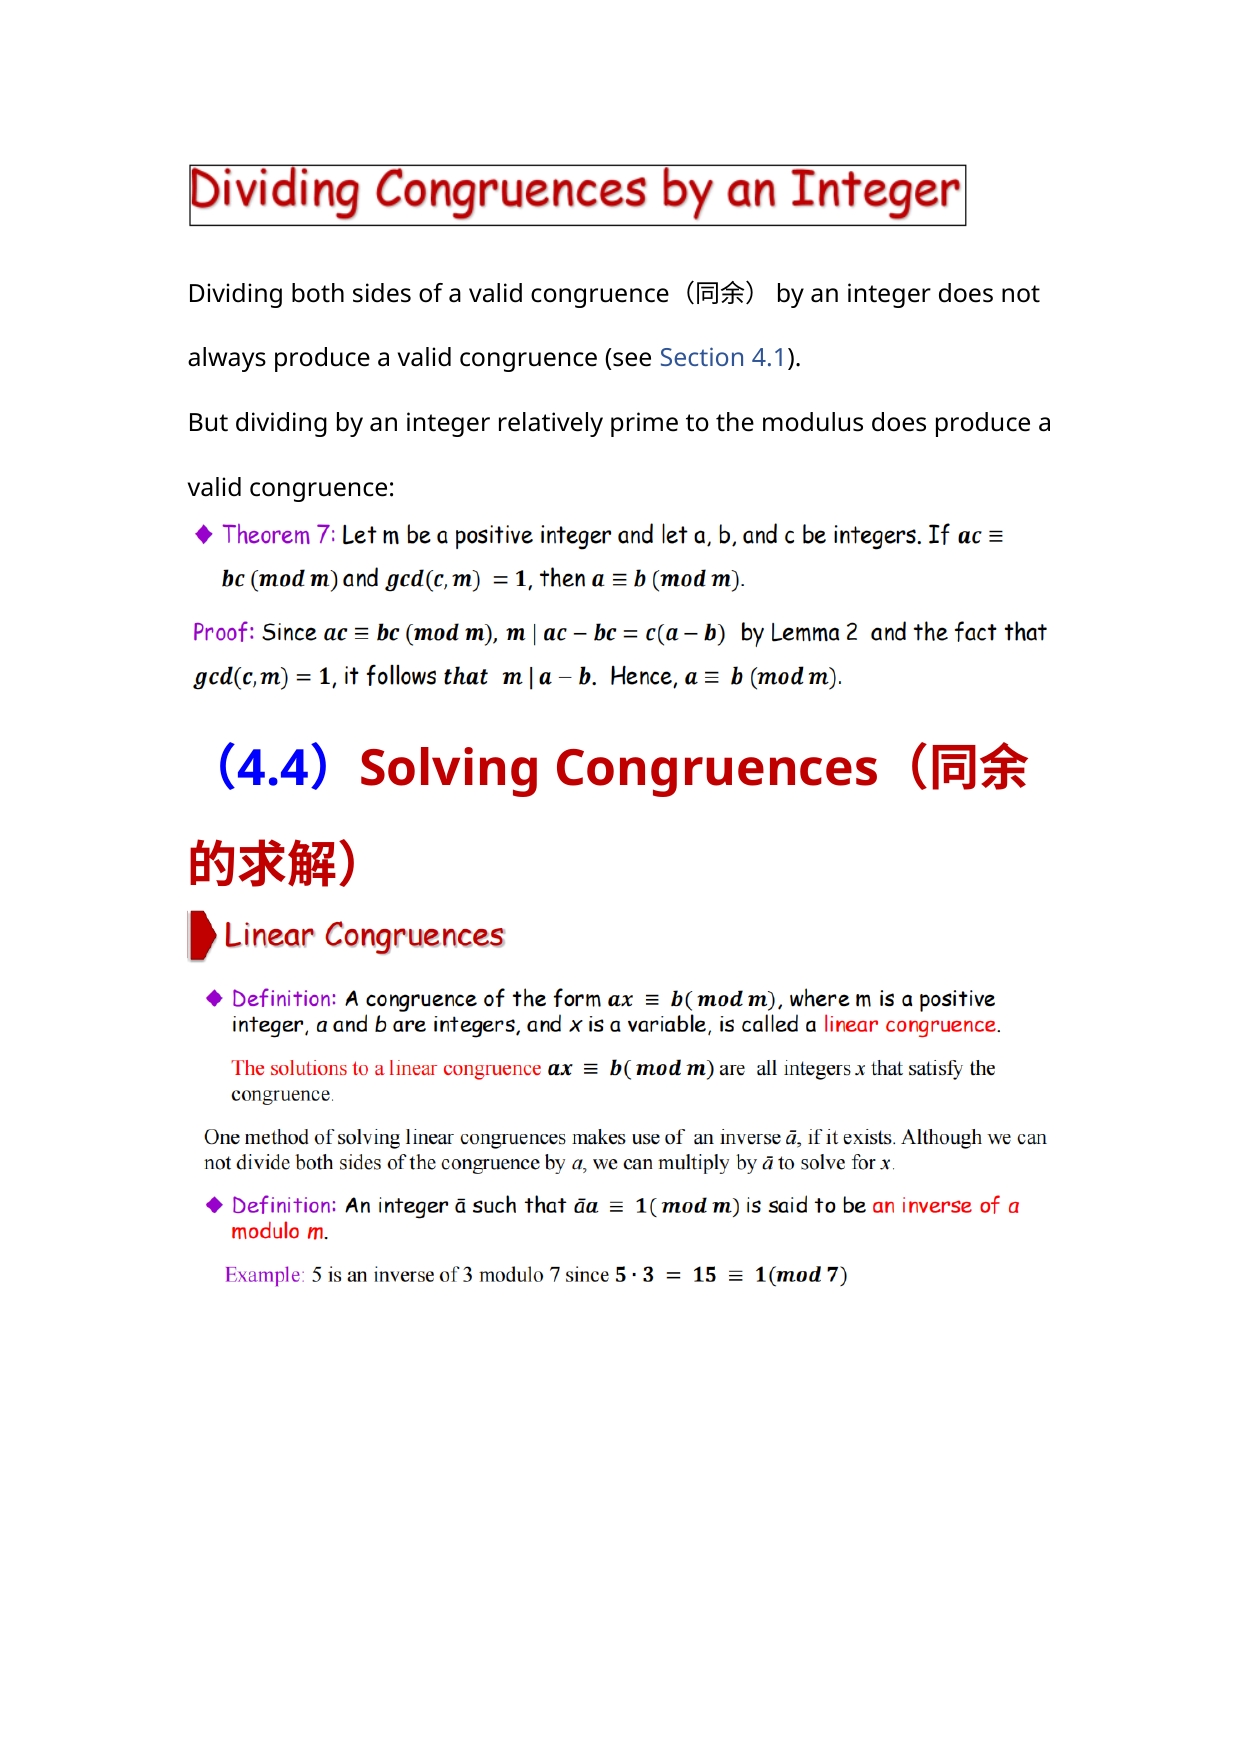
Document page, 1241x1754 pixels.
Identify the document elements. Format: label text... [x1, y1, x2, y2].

text Dividing both sides of a valid congruence（同余） by an integer does not always produce a valid congruence (see Section 4.1). [187, 259, 1053, 389]
picture [187, 162, 969, 230]
text （4.4）Solving Congruences（同余的求解） [187, 714, 1053, 909]
picture [187, 909, 1053, 1296]
text But dividing by an integer relatively prime to the modulus does produce a valid congruence: [187, 389, 1053, 519]
picture [187, 519, 1052, 691]
